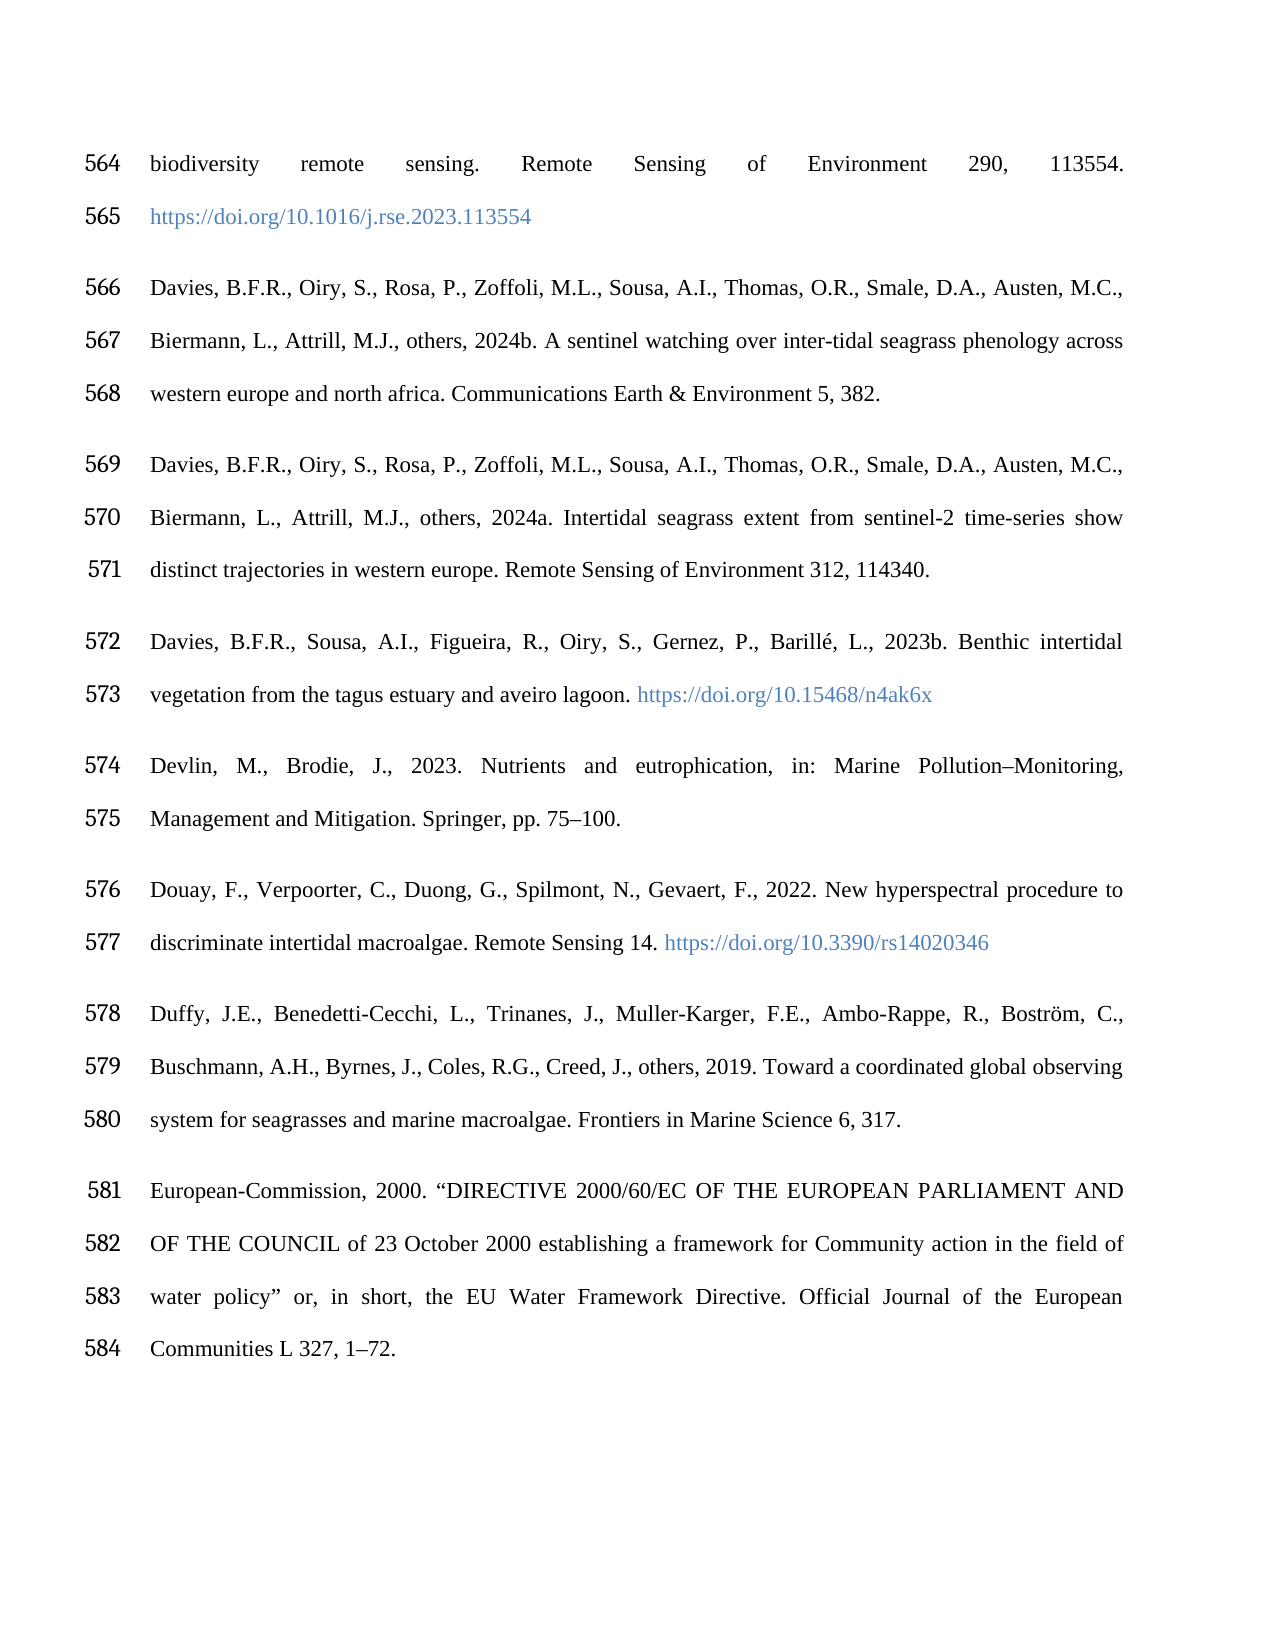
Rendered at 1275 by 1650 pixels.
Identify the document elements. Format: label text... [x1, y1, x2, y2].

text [150, 150, 1125, 229]
text European-Commission, 2000. “DIRECTIVE 2000/60/EC OF THE EUROPEAN PARLIAMENT AND OF THE COUNCIL of 23 October 2000 establishing a framework for Community action in the field of water policy” or, in short, the EU Water Framework Directive. Official Journal of the European Communities L 327, 1–72. [150, 1177, 1125, 1362]
text Devlin, M., Brodie, J., 2023. Nutrients and eutrophication, in: Marine Pollution–Monitoring, Management and Mitigation. Springer, pp. 75–100. [150, 752, 1125, 831]
text Douay, F., Verpoorter, C., Duong, G., Spilmont, N., Gevaert, F., 2022. New hyperspectral procedure to discriminate intertidal macroalgae. Remote Sensing 14. https://doi.org/10.3390/rs14020346 [150, 876, 1125, 955]
text Davies, B.F.R., Sousa, A.I., Figueira, R., Oiry, S., Gernez, P., Barillé, L., 2023b. Benthic intertidal vegetation from the tagus estuary and aveiro lagoon. https://doi.org/10.15468/n4ak6x [150, 628, 1125, 707]
text Davies, B.F.R., Oiry, S., Rosa, P., Zoffoli, M.L., Sousa, A.I., Thomas, O.R., Smale, D.A., Austen, M.C., Biermann, L., Attrill, M.J., others, 2024a. Intertidal seagrass extent from sentinel-2 time-series show distinct trajectories in western europe. Remote Sensing of Environment 312, 114340. [150, 451, 1125, 583]
text Davies, B.F.R., Oiry, S., Rosa, P., Zoffoli, M.L., Sousa, A.I., Thomas, O.R., Smale, D.A., Austen, M.C., Biermann, L., Attrill, M.J., others, 2024b. A sentinel watching over inter-tidal seagrass phenology across western europe and north africa. Communications Earth & Environment 5, 382. [150, 274, 1125, 406]
text Duffy, J.E., Benedetti-Cecchi, L., Trinanes, J., Muller-Karger, F.E., Ambo-Rappe, R., Boström, C., Buschmann, A.H., Byrnes, J., Coles, R.G., Creed, J., others, 2019. Toward a coordinated global observing system for seagrasses and marine macroalgae. Frontiers in Marine Science 6, 317. [150, 1000, 1125, 1132]
